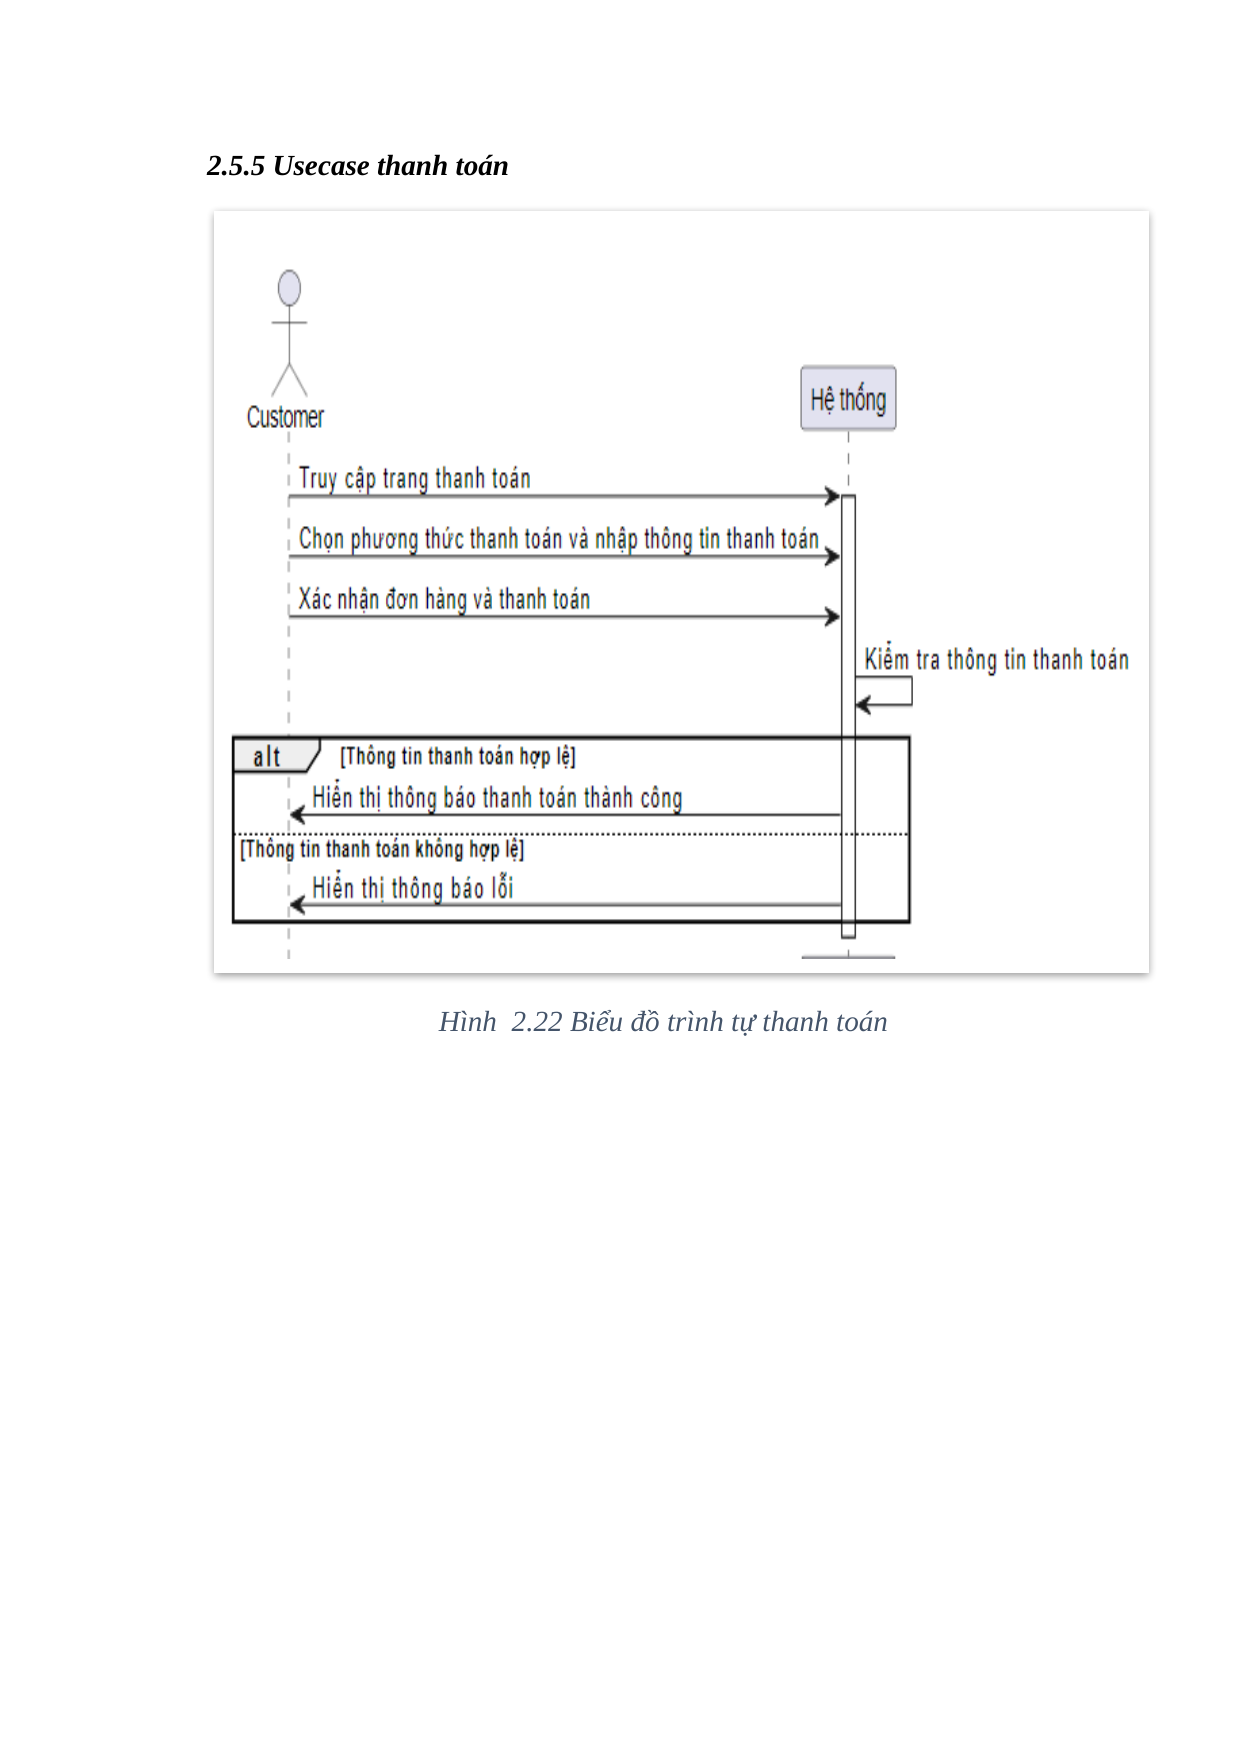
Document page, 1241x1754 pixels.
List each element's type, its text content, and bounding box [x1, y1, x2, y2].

subtitle 2.5.5 Usecase thanh toán [207, 148, 1122, 181]
picture [229, 225, 1134, 959]
